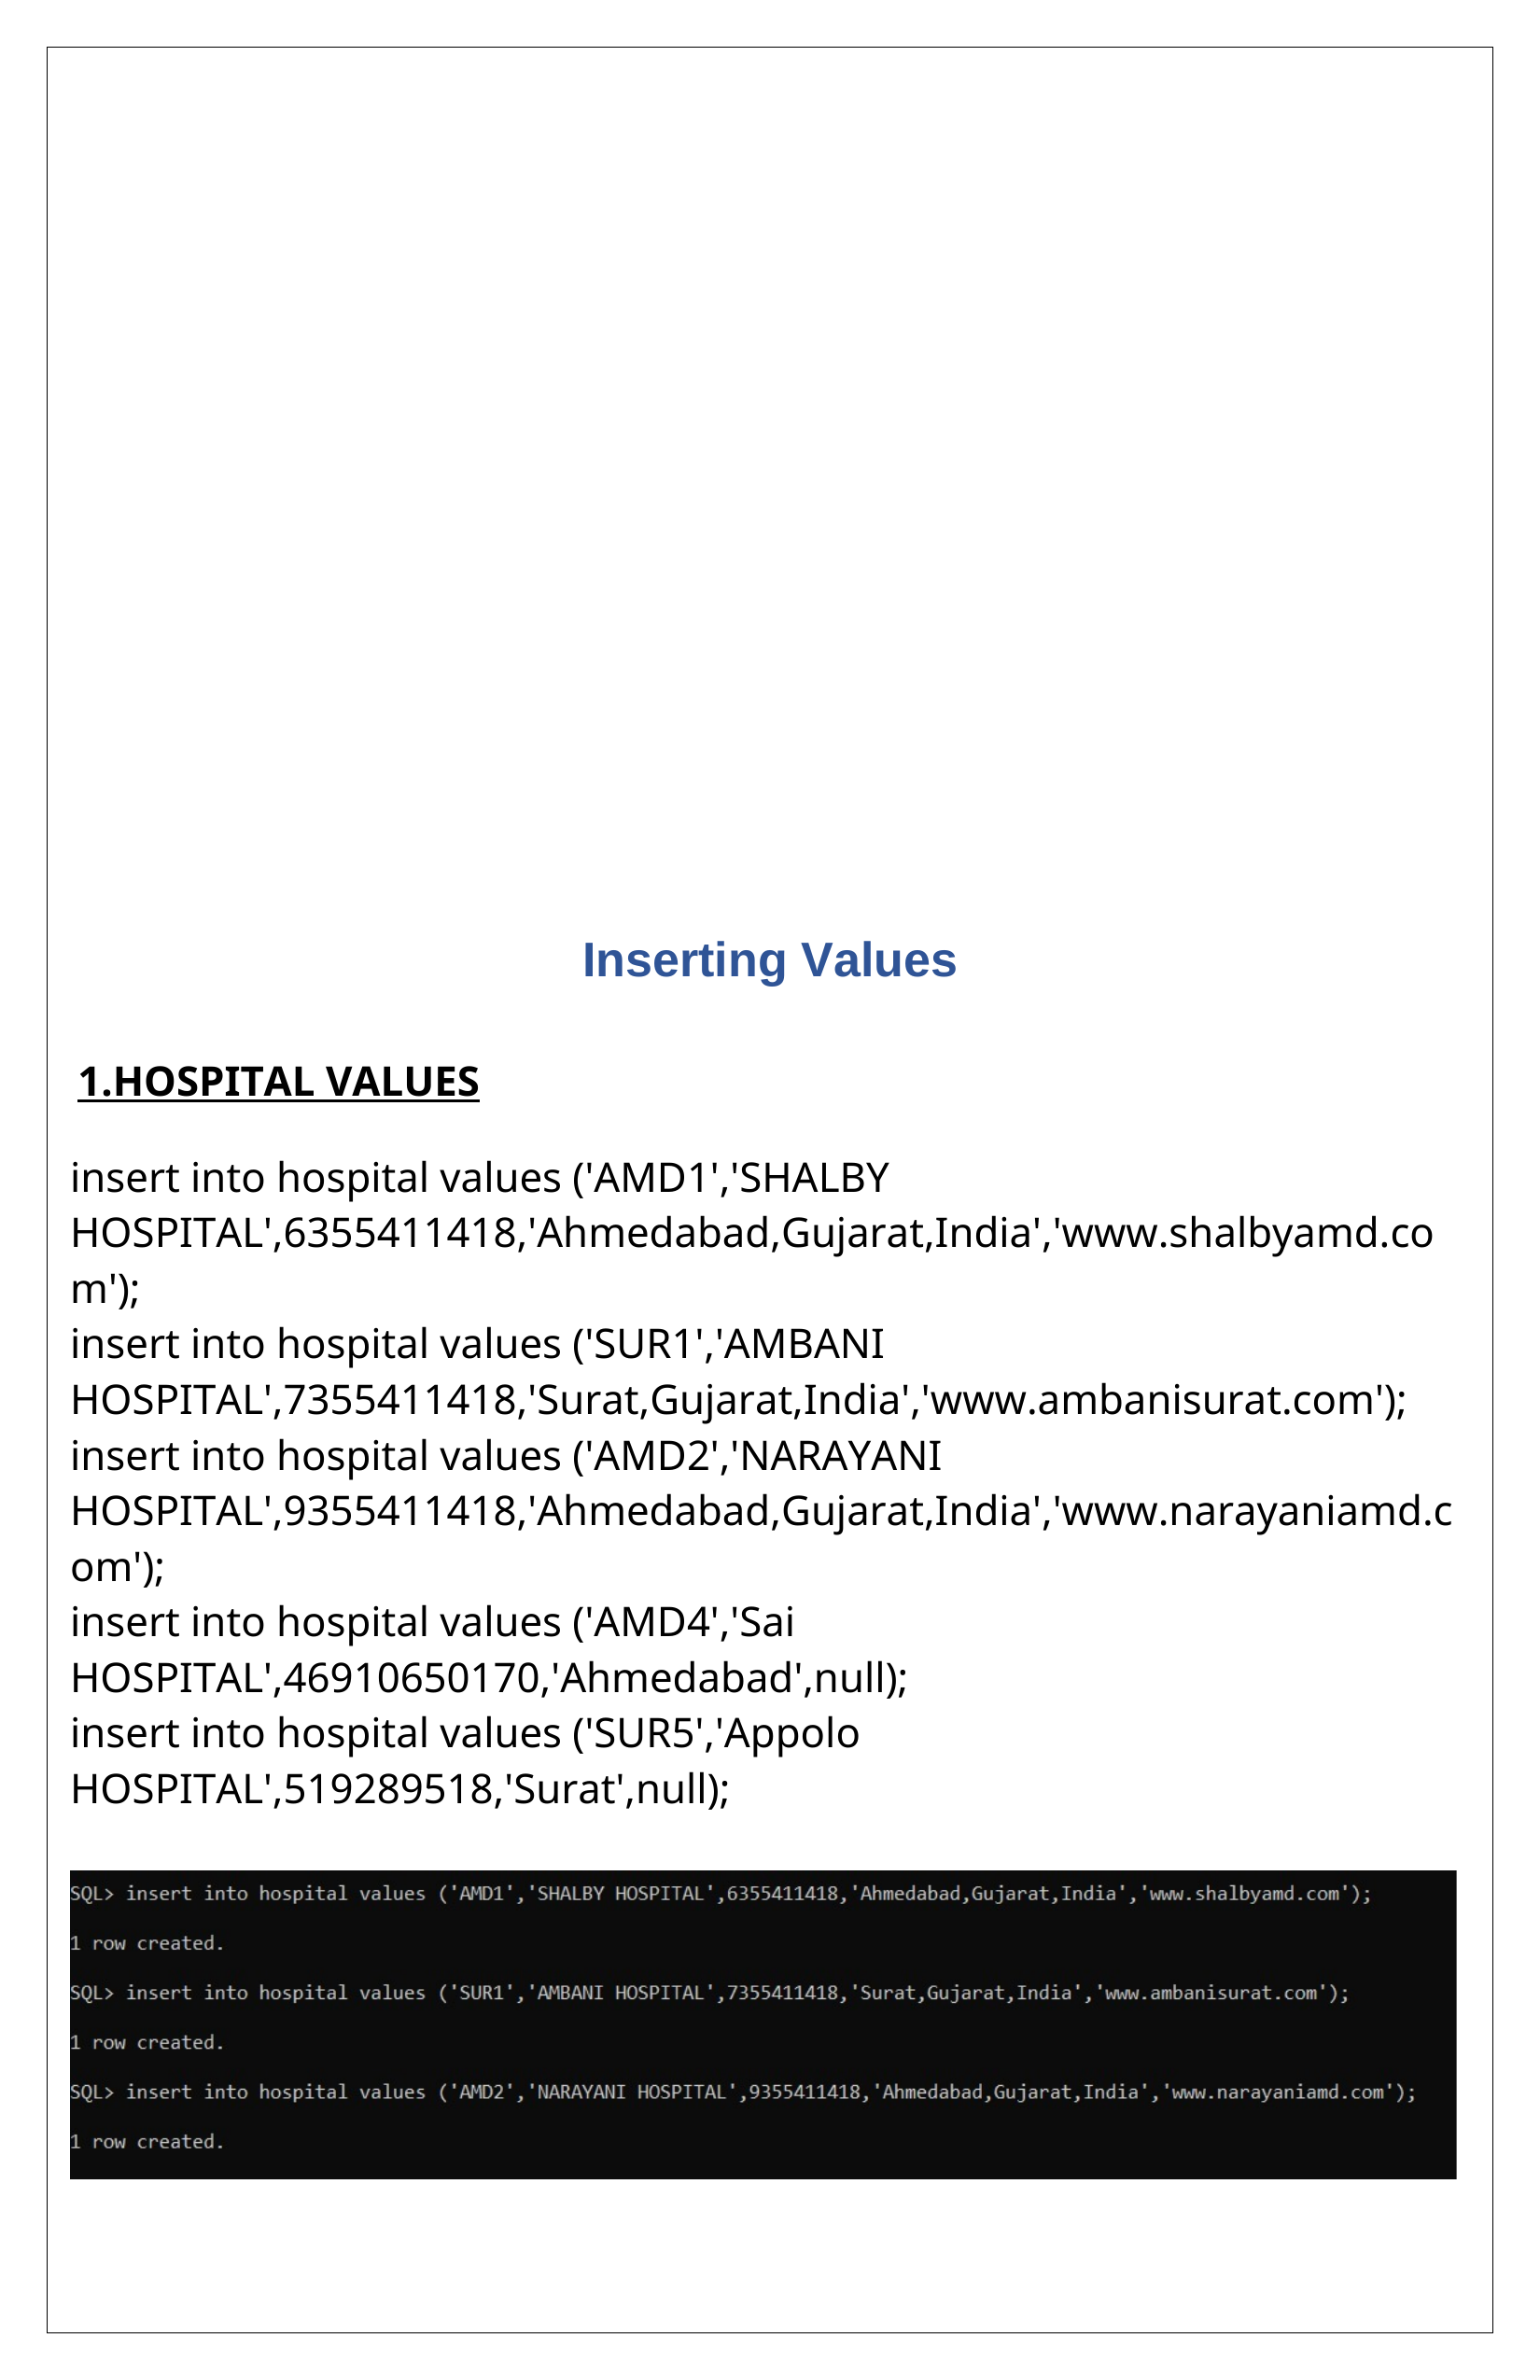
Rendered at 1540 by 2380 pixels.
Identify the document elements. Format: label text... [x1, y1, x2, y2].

text insert into hospital values ('AMD1','SHALBY HOSPITAL',6355411418,'Ahmedabad,Gujarat,India','www.shalbyamd.com'); [70, 1148, 1470, 1315]
text insert into hospital values ('SUR5','Appolo HOSPITAL',519289518,'Surat',null); [70, 1704, 1470, 1815]
text 1.HOSPITAL VALUES [70, 1053, 1470, 1109]
text insert into hospital values ('SUR1','AMBANI HOSPITAL',7355411418,'Surat,Gujarat,India','www.ambanisurat.com'); [70, 1315, 1470, 1426]
text insert into hospital values ('AMD4','Sai HOSPITAL',46910650170,'Ahmedabad',null); [70, 1593, 1470, 1704]
text insert into hospital values ('AMD2','NARAYANI HOSPITAL',9355411418,'Ahmedabad,Gujarat,India','www.narayaniamd.com'); [70, 1426, 1470, 1593]
text Inserting Values [70, 931, 1470, 987]
picture [70, 1870, 1457, 2179]
